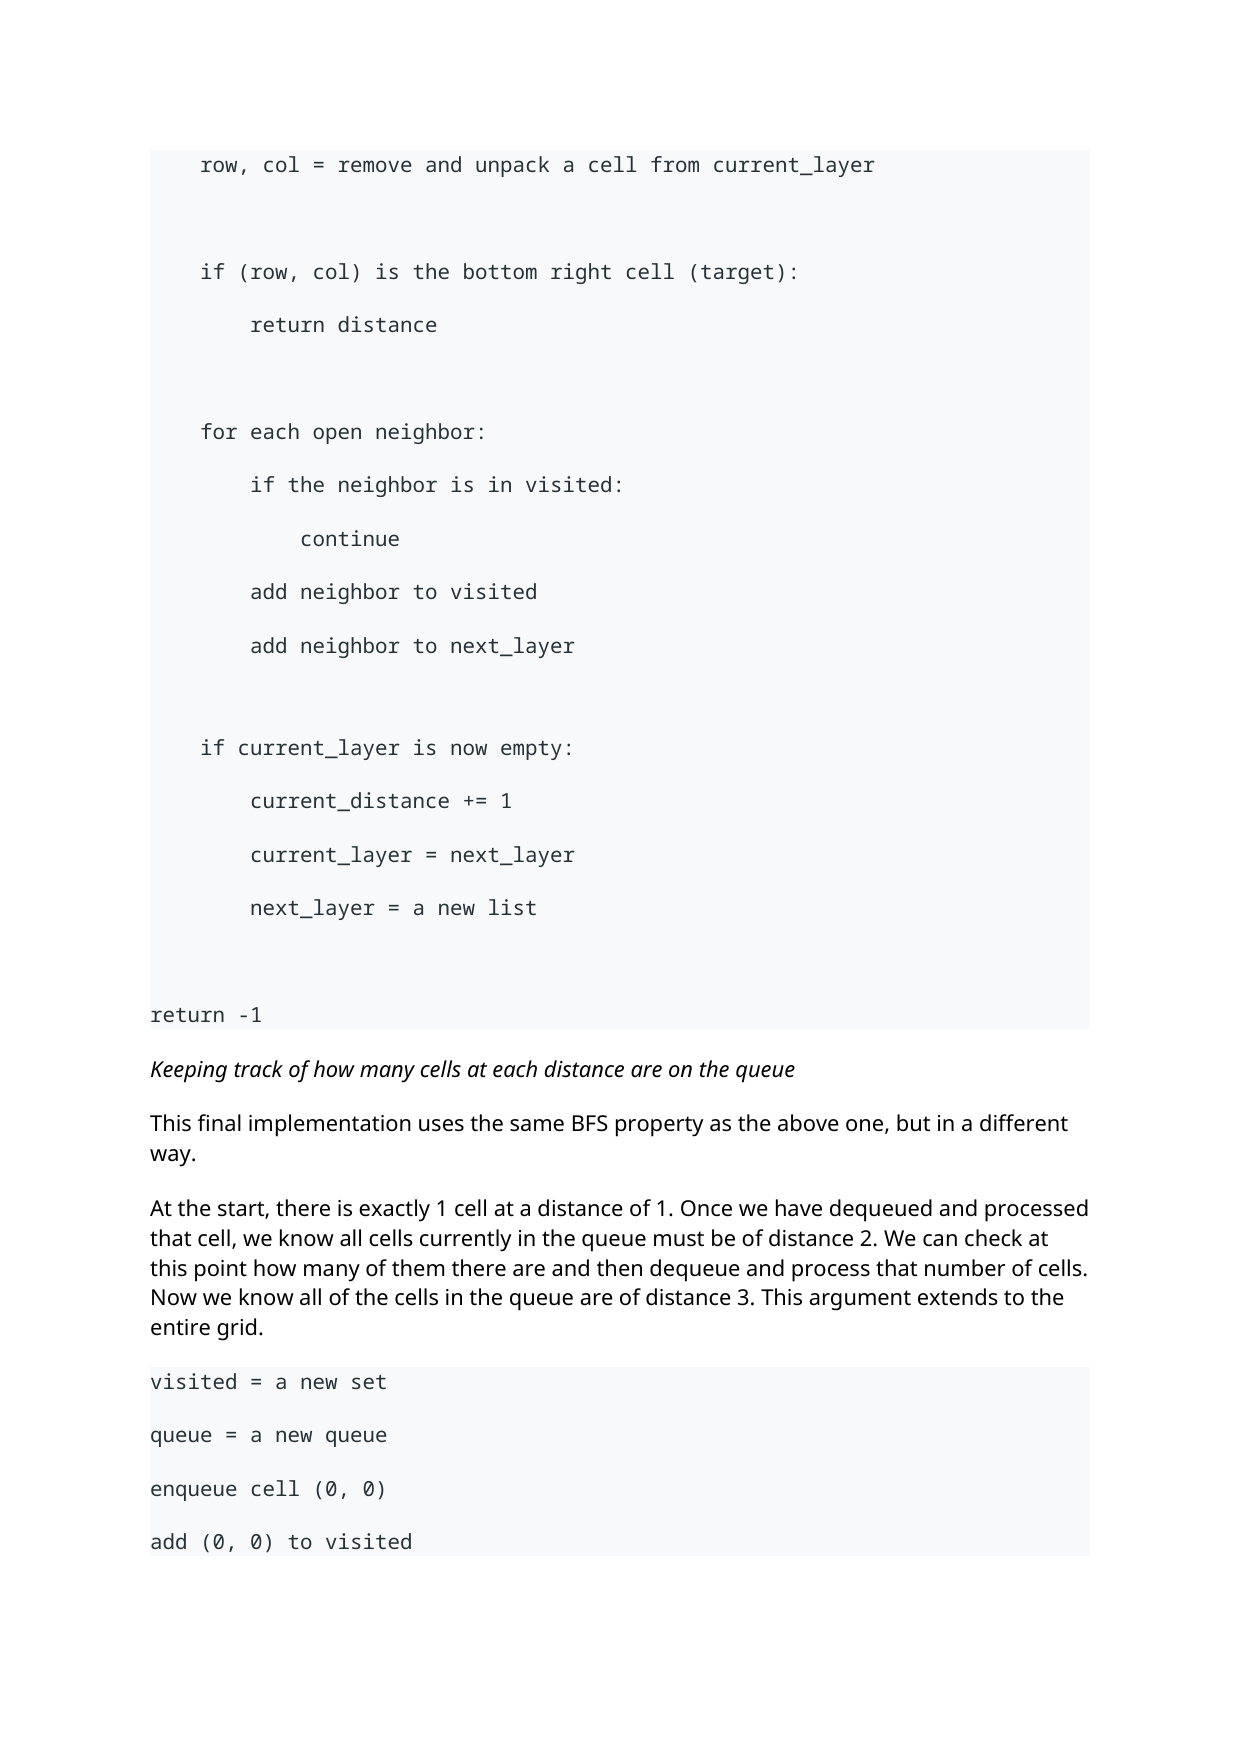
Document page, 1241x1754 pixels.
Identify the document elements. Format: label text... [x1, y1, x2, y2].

text if (row, col) is the bottom right cell (target): [150, 257, 1090, 285]
text if current_layer is now empty: [150, 733, 1090, 761]
text for each open neighbor: [150, 417, 1090, 446]
text continue [150, 524, 1090, 552]
text if the neighbor is in visited: [150, 471, 1090, 499]
text return distance [150, 310, 1090, 339]
text add neighbor to next_layer [150, 631, 1090, 659]
text visited = a new set [150, 1367, 1090, 1395]
text queue = a new queue [150, 1420, 1090, 1449]
text next_layer = a new list [150, 893, 1090, 922]
text enqueue cell (0, 0) [150, 1474, 1090, 1502]
text add neighbor to visited [150, 577, 1090, 606]
text return -1 [150, 1000, 1090, 1029]
text current_layer = next_layer [150, 840, 1090, 868]
text current_distance += 1 [150, 786, 1090, 815]
text row, col = remove and unpack a cell from current_layer [150, 150, 1090, 178]
text Keeping track of how many cells at each distance are on the queue [150, 1054, 1090, 1083]
text add (0, 0) to visited [150, 1527, 1090, 1556]
text At the start, there is exactly 1 cell at a distance of 1. Once we have dequeued and processed that cell, we know all cells currently in the queue must be of distance 2. We can check at this point how many of them there are and then dequeue and process that number of cells. Now we know all of the cells in the queue are of distance 3. This argument extends to the entire grid. [150, 1193, 1090, 1342]
text This final implementation uses the same BFS property as the above one, but in a different way. [150, 1108, 1090, 1168]
